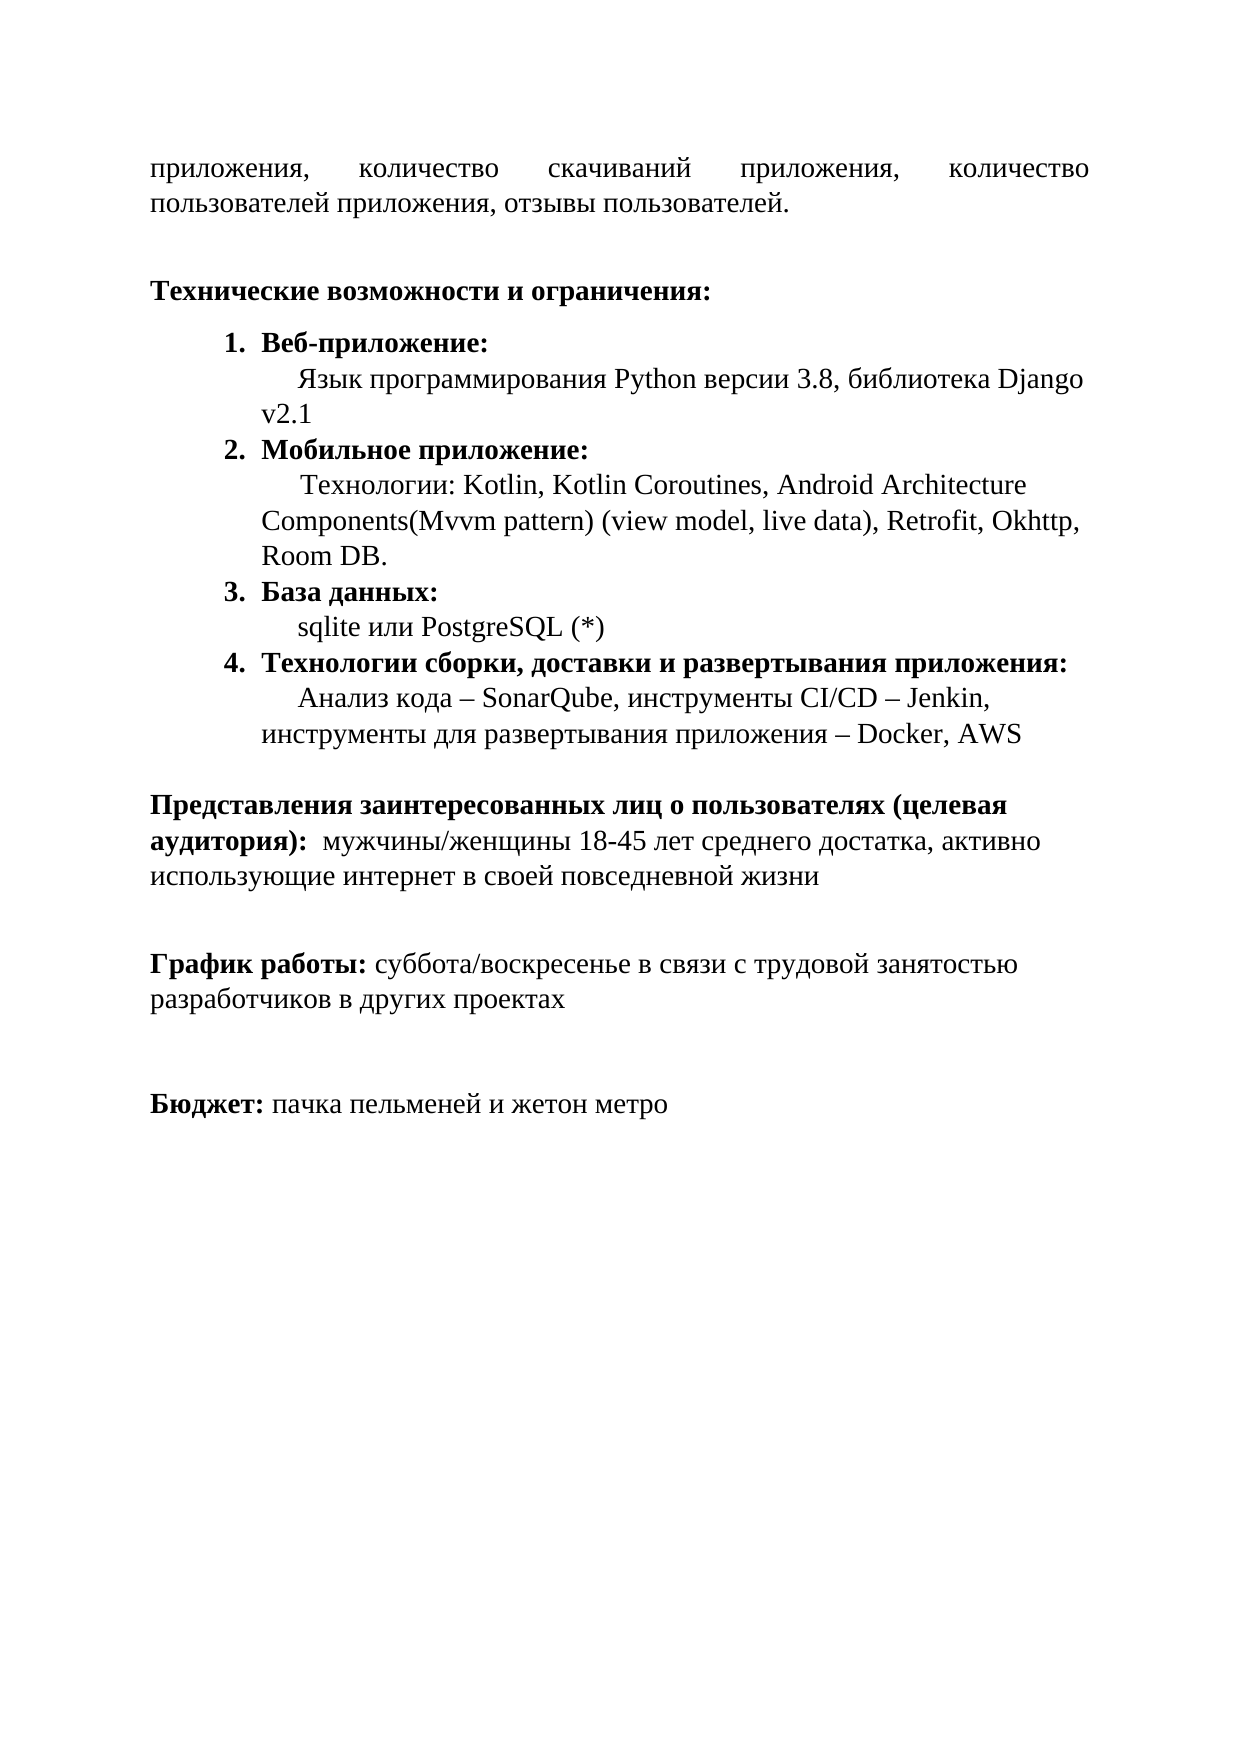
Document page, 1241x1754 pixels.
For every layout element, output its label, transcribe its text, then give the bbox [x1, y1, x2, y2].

text Технологии: Kotlin, Kotlin Coroutines, Android Architecture Components(Mvvm pattern) (view model, live data), Retrofit, Okhttp, Room DB. [261, 467, 1090, 572]
text Представления заинтересованных лиц о пользователях (целевая аудитория): мужчины/женщины 18-45 лет среднего достатка, активно использующие интернет в своей повседневной жизни [150, 752, 1090, 892]
text График работы: суббота/воскресенье в связи с трудовой занятостью разработчиков в других проектах [150, 910, 1090, 1015]
list Веб-приложение: [224, 325, 1090, 359]
text Язык программирования Python версии 3.8, библиотека Django v2.1 [261, 361, 1090, 430]
list Технологии сборки, доставки и развертывания приложения: [224, 645, 1090, 679]
text Технические возможности и ограничения: [150, 238, 1090, 307]
list Мобильное приложение: [224, 432, 1090, 466]
text Бюджет: пачка пельменей и жетон метро [150, 1086, 1090, 1119]
list База данных: [224, 574, 1090, 608]
text Анализ кода – SonarQube, инструменты CI/CD – Jenkin, инструменты для развертывания приложения – Docker, AWS [261, 681, 1090, 750]
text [150, 150, 1090, 219]
text sqlite или PostgreSQL (*) [261, 609, 1090, 643]
